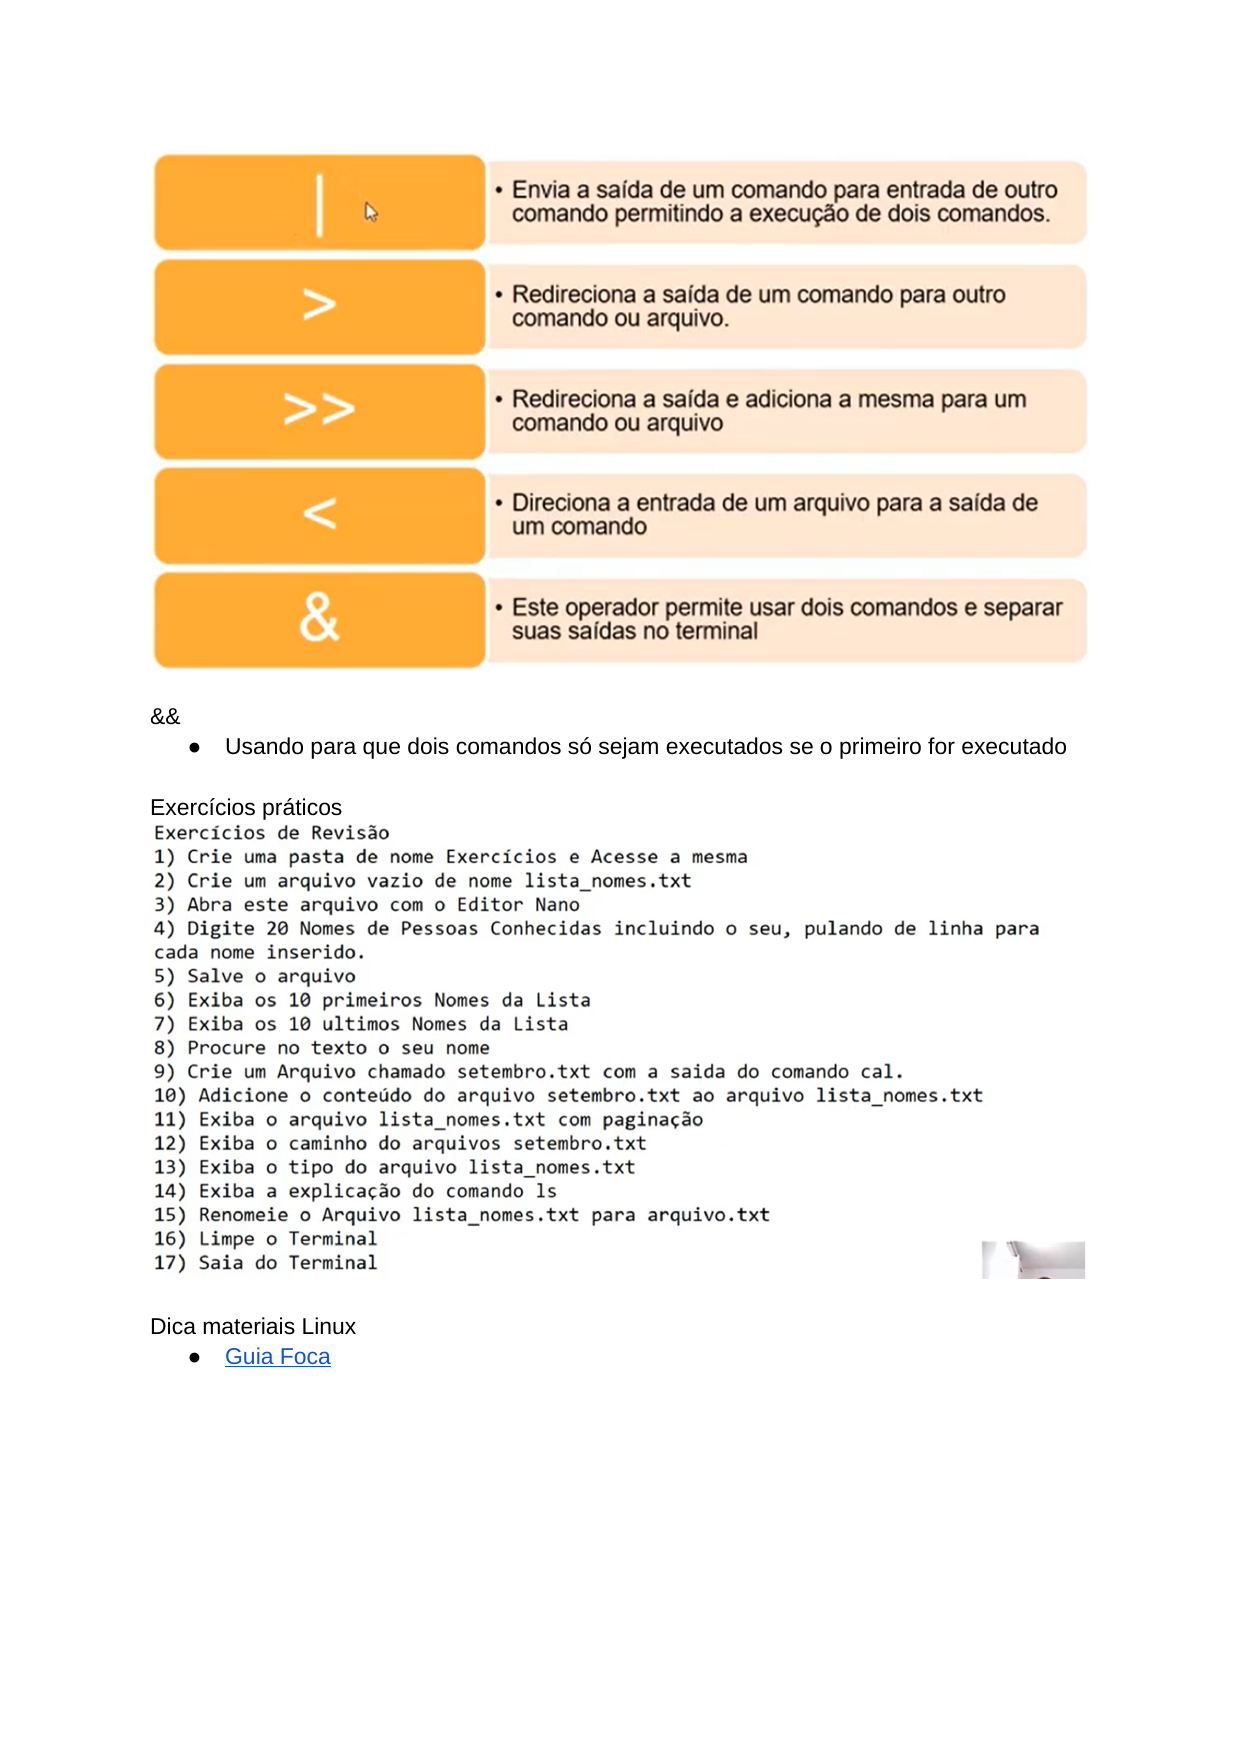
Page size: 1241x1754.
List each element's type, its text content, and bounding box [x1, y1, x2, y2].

picture [150, 823, 1085, 1279]
picture [150, 150, 1091, 669]
list Guia Foca [187, 1343, 1090, 1369]
text && [150, 703, 1090, 729]
text Dica materiais Linux [150, 1313, 1090, 1339]
text Exercícios práticos [150, 793, 1090, 820]
list Usando para que dois comandos só sejam executados se o primeiro for executado [187, 733, 1090, 759]
